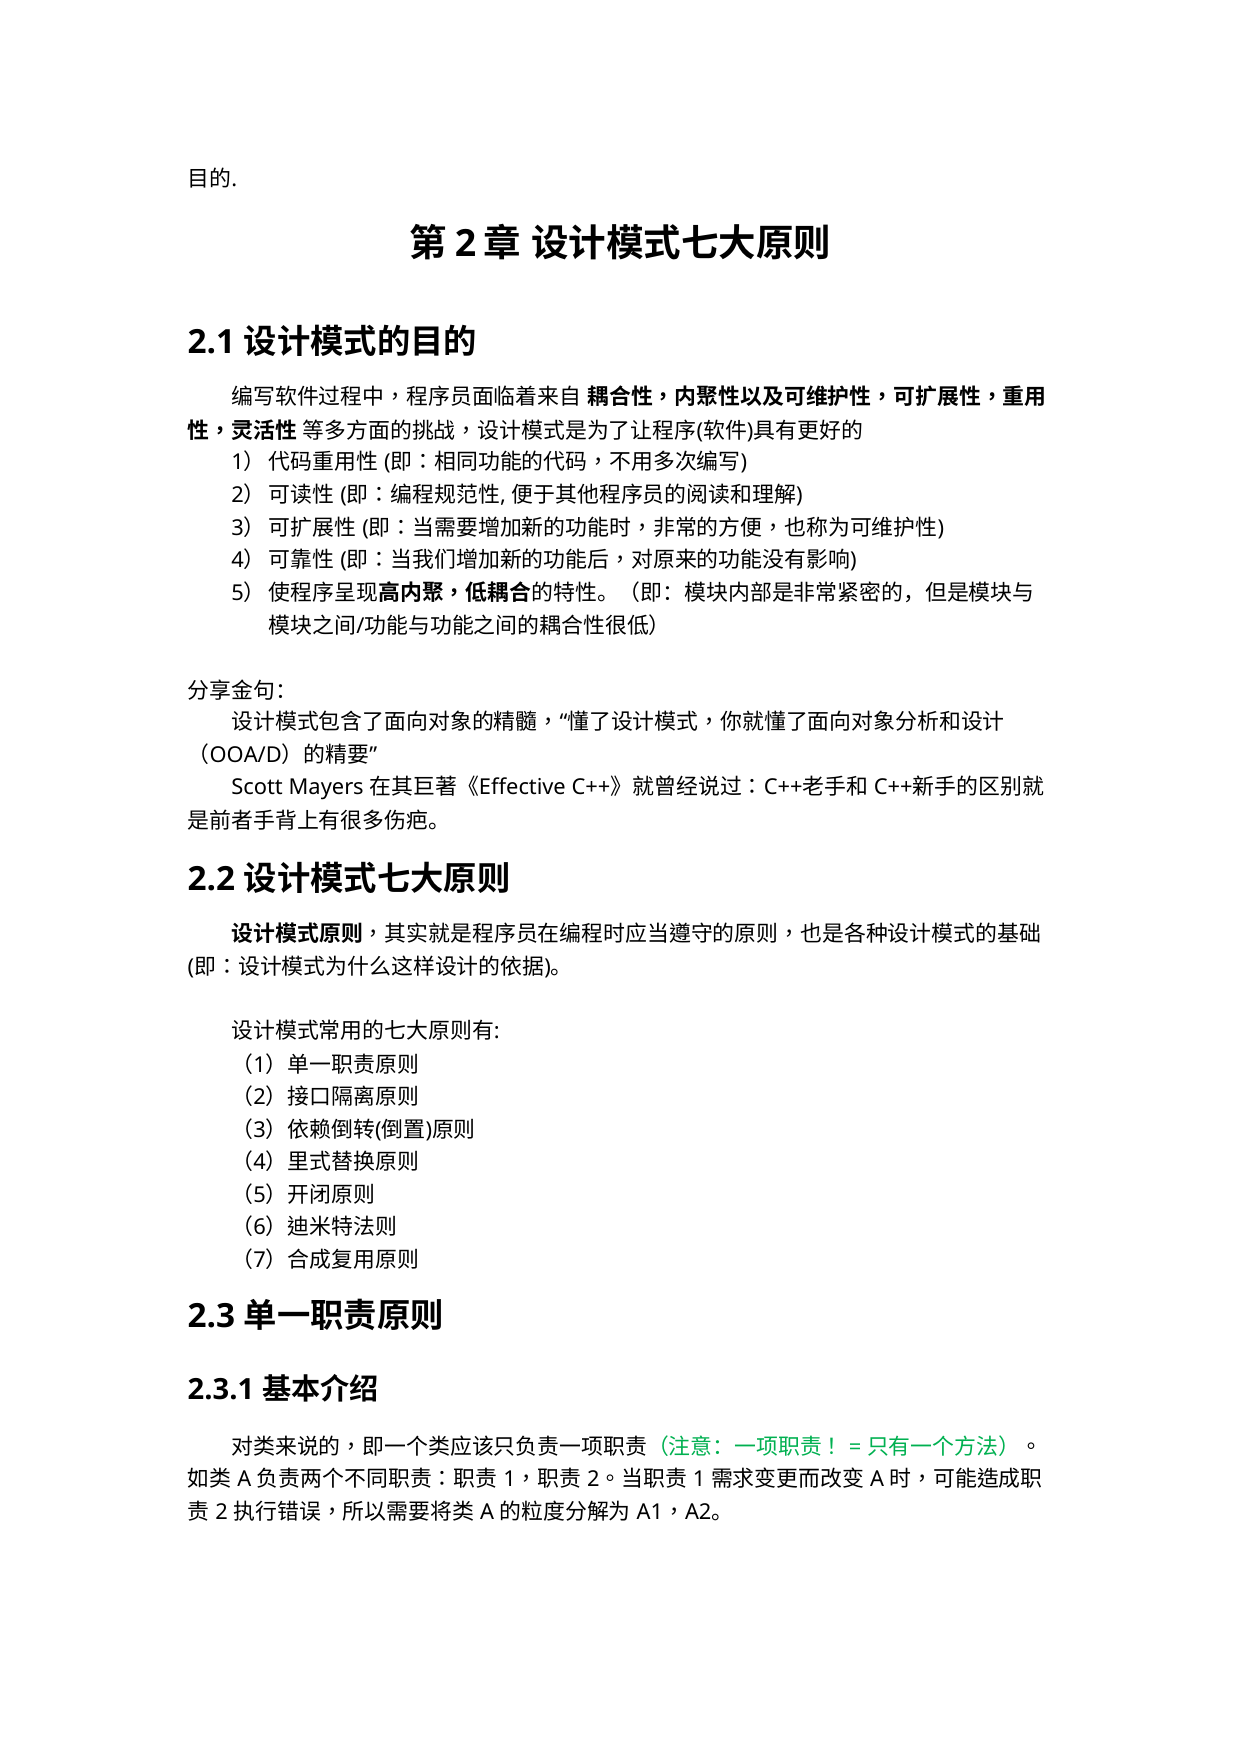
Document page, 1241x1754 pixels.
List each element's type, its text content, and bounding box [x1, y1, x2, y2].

text （5）开闭原则 [187, 1177, 1053, 1209]
text （7）合成复用原则 [187, 1242, 1053, 1274]
subtitle 2.3.1 基本介绍 [187, 1356, 1053, 1421]
list 可靠性 (即：当我们增加新的功能后，对原来的功能没有影响) [231, 542, 1053, 575]
text （4）里式替换原则 [187, 1144, 1053, 1177]
text 编写软件过程中，程序员面临着来自 耦合性，内聚性以及可维护性，可扩展性，重用性，灵活性 等多方面的挑战，设计模式是为了让程序(软件)具有更好的 [187, 380, 1053, 445]
text Scott Mayers 在其巨著《Effective C++》就曾经说过：C++老手和 C++新手的区别就是前者手背上有很多伤疤。 [187, 770, 1053, 835]
text （6）迪米特法则 [187, 1209, 1053, 1242]
subtitle 2.1 设计模式的目的 [187, 307, 1053, 372]
text 设计模式包含了面向对象的精髓，“懂了设计模式，你就懂了面向对象分析和设计（OOA/D）的精要” [187, 705, 1053, 770]
list 可扩展性 (即：当需要增加新的功能时，非常的方便，也称为可维护性) [231, 510, 1053, 542]
list 使程序呈现高内聚，低耦合的特性。（即：模块内部是非常紧密的，但是模块与模块之间/功能与功能之间的耦合性很低） [231, 575, 1053, 640]
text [187, 162, 1053, 194]
text 对类来说的，即一个类应该只负责一项职责（注意：一项职责 ！= 只有一个方法）。如类 A 负责两个不同职责：职责 1，职责 2。当职责 1 需求变更而改变 A 时，可能造成职责 2 执行错误，所以需要将类 A 的粒度分解为 A1，A2。 [187, 1429, 1053, 1527]
subtitle 第2章 设计模式七大原则 [187, 209, 1053, 274]
text 设计模式原则，其实就是程序员在编程时应当遵守的原则，也是各种设计模式的基础(即：设计模式为什么这样设计的依据)。 [187, 917, 1053, 982]
text （1）单一职责原则 [187, 1047, 1053, 1079]
text （3）依赖倒转(倒置)原则 [187, 1112, 1053, 1144]
subtitle 2.3 单一职责原则 [187, 1282, 1053, 1347]
list 代码重用性 (即：相同功能的代码，不用多次编写) [231, 445, 1053, 477]
subtitle 2.2 设计模式七大原则 [187, 843, 1053, 908]
text 分享金句： [187, 672, 1053, 705]
list 可读性 (即：编程规范性, 便于其他程序员的阅读和理解) [231, 477, 1053, 510]
text （2）接口隔离原则 [187, 1079, 1053, 1112]
text 设计模式常用的七大原则有: [187, 1014, 1053, 1047]
